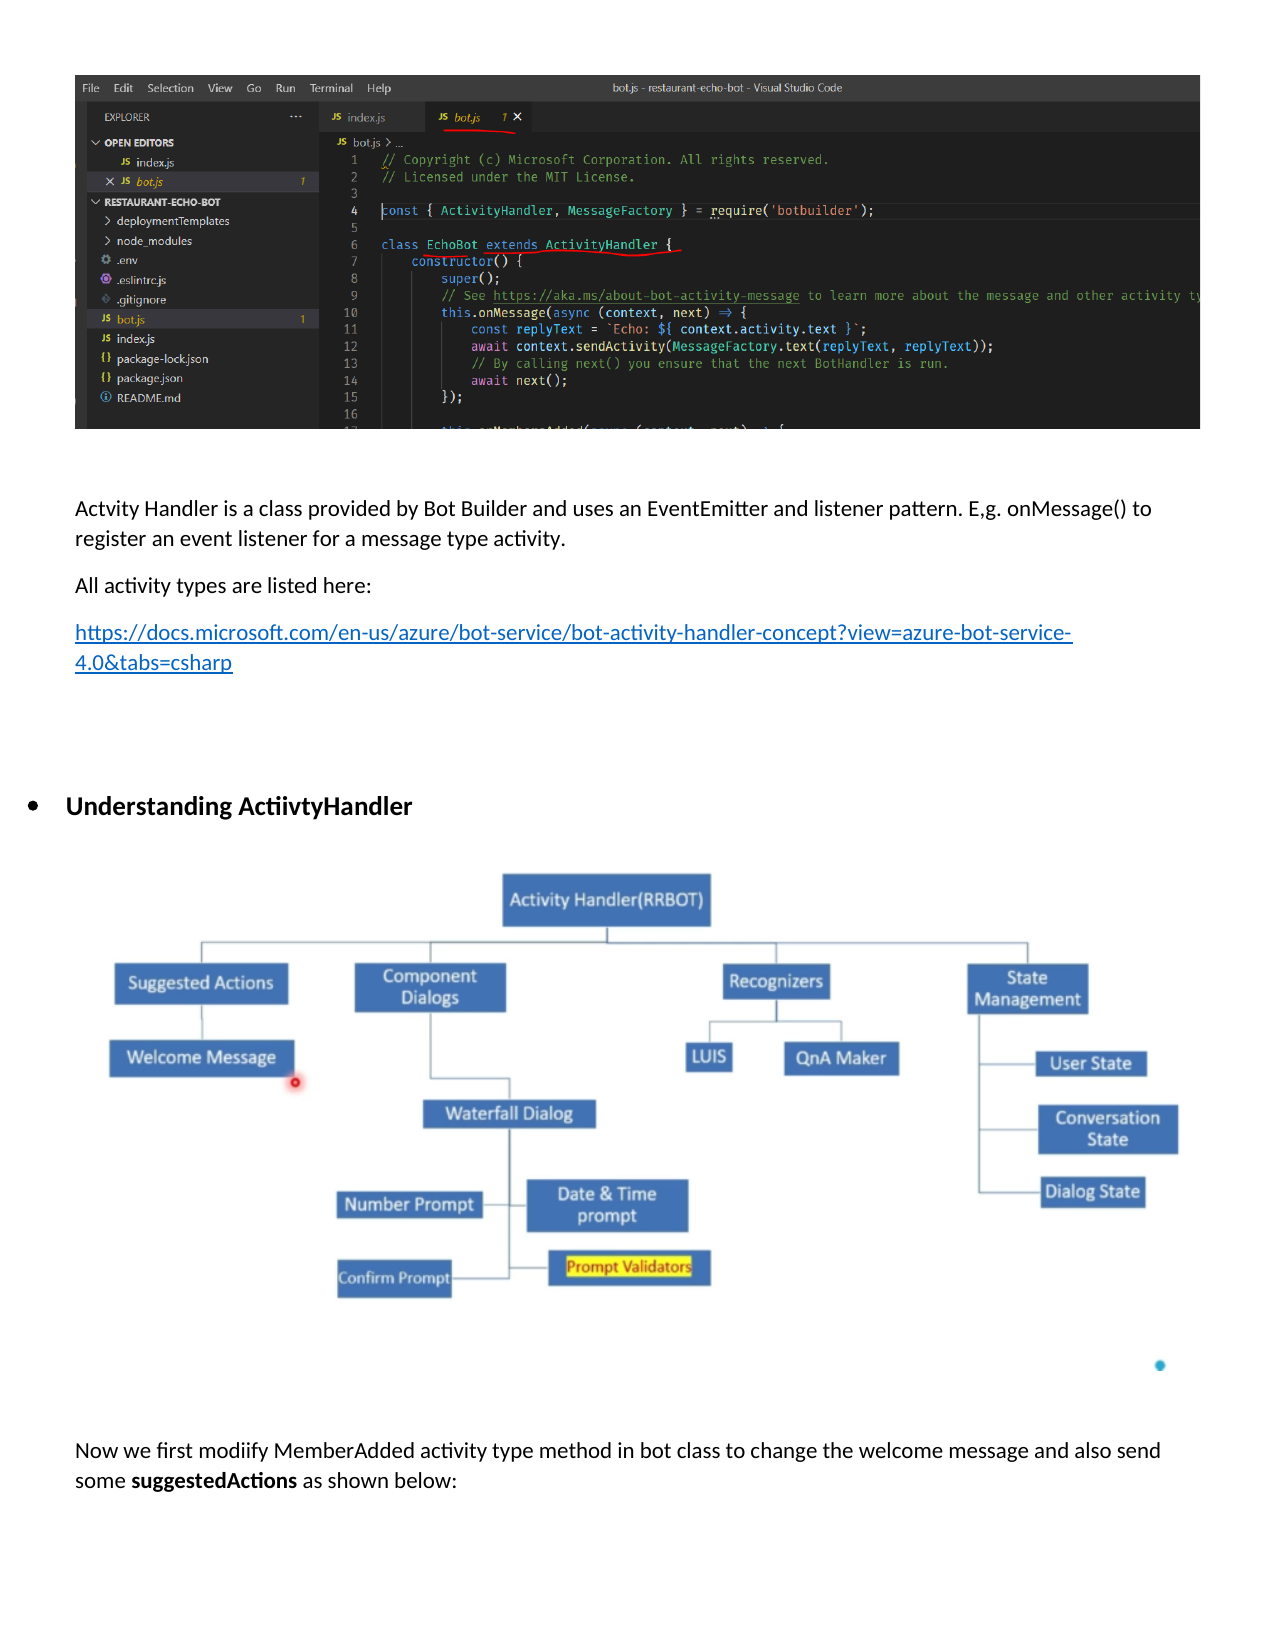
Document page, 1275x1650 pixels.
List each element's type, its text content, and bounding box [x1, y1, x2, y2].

text All activity types are listed here: [75, 571, 1200, 599]
picture [75, 841, 1200, 1371]
text Actvity Handler is a class provided by Bot Builder and uses an EventEmitter and listener pattern. E,g. onMessage() to register an event listener for a message type activity. [75, 494, 1200, 552]
text https://docs.microsoft.com/en-us/azure/bot-service/bot-activity-handler-concept?view=azure-bot-service-4.0&tabs=csharp [75, 618, 1200, 676]
list Understanding ActiivtyHandler [28, 789, 1200, 822]
picture [75, 75, 1200, 429]
text Now we first modiify MemberAdded activity type method in bot class to change the welcome message and also send some suggestedActions as shown below: [75, 1436, 1200, 1494]
